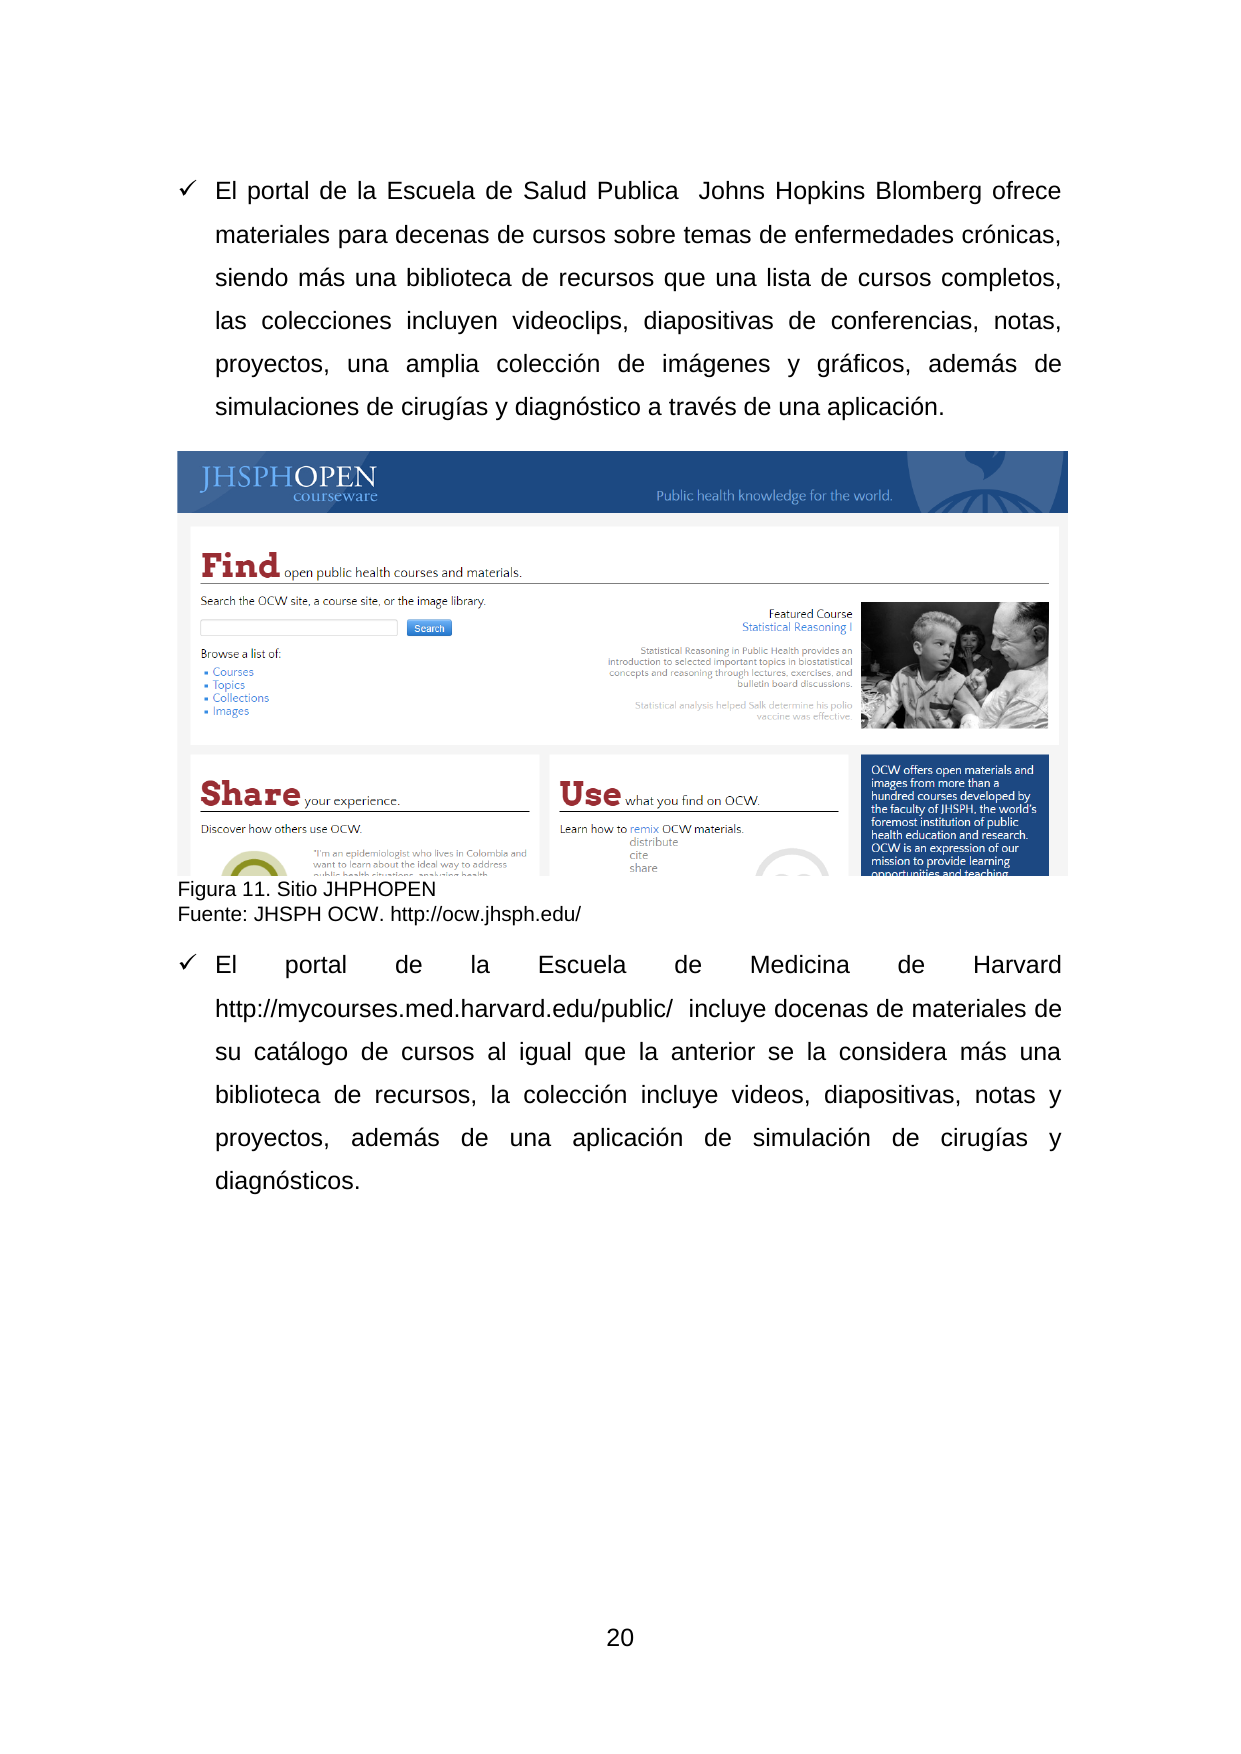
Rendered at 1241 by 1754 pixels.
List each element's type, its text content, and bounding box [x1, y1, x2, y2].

text Figura 11. Sitio JHPHOPEN [177, 876, 1063, 900]
list El portal de la Escuela de Salud Publica Johns Hopkins Blomberg ofrece materiales para decenas de cursos sobre temas de enfermedades crónicas, siendo más una biblioteca de recursos que una lista de cursos completos, las colecciones incluyen videoclips, diapositivas de conferencias, notas, proyectos, una amplia colección de imágenes y gráficos, además de simulaciones de cirugías y diagnóstico a través de una aplicación. [177, 176, 1063, 421]
list El portal de la Escuela de Medicina de Harvard http://mycourses.med.harvard.edu/public/ incluye docenas de materiales de su catálogo de cursos al igual que la anterior se la considera más una biblioteca de recursos, la colección incluye videos, diapositivas, notas y proyectos, además de una aplicación de simulación de cirugías y diagnósticos. [177, 950, 1063, 1195]
text Fuente: JHSPH OCW. http://ocw.jhsph.edu/ [177, 900, 1063, 925]
picture [177, 451, 1068, 876]
